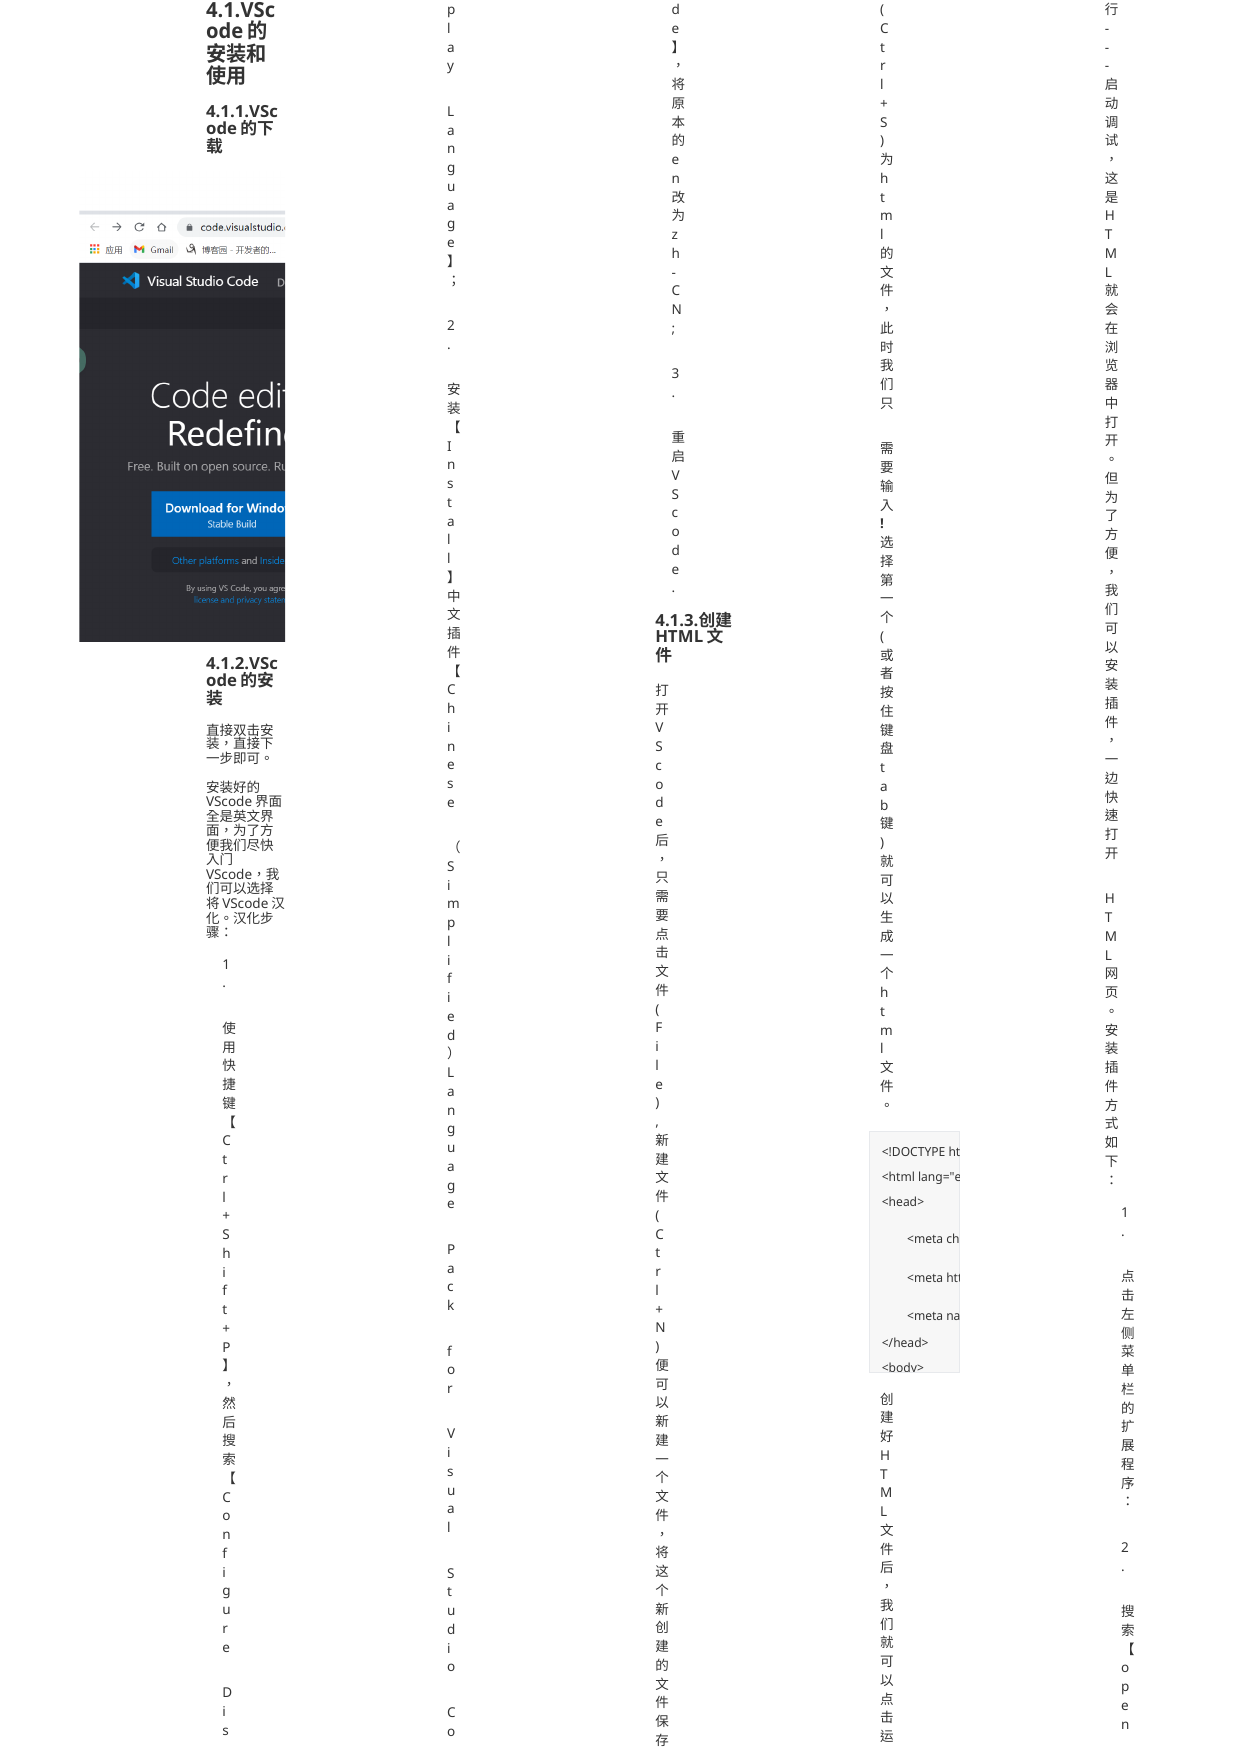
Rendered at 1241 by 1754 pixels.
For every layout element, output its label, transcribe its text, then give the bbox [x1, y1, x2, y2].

text 直接双击安装，直接下一步即可。 [206, 724, 285, 767]
text 4.1.1.VScode的下载 [206, 103, 285, 157]
text 4.1.2.VScode的安装 [206, 655, 285, 709]
text 4.1.3.创建HTML文件 [655, 611, 734, 666]
text 安装好的VScode界面全是英文界面，为了方便我们尽快入门VScode，我们可以选择将VScode汉化。汉化步骤： [206, 781, 285, 942]
text 4.1.VScode的安装和使用 [206, 0, 285, 90]
picture [79, 171, 286, 642]
table_header <!DOCTYPE html> <html lang="en"> <head> <meta charset="UTF-8"> <meta http-equiv="X-UA-Compatible" content="IE=edge"> <meta name="viewport" content="width=device-width, initial-scale=1.0"> <title>Document</Doc></title> </head> <body> </body> </html> [870, 1132, 959, 1372]
